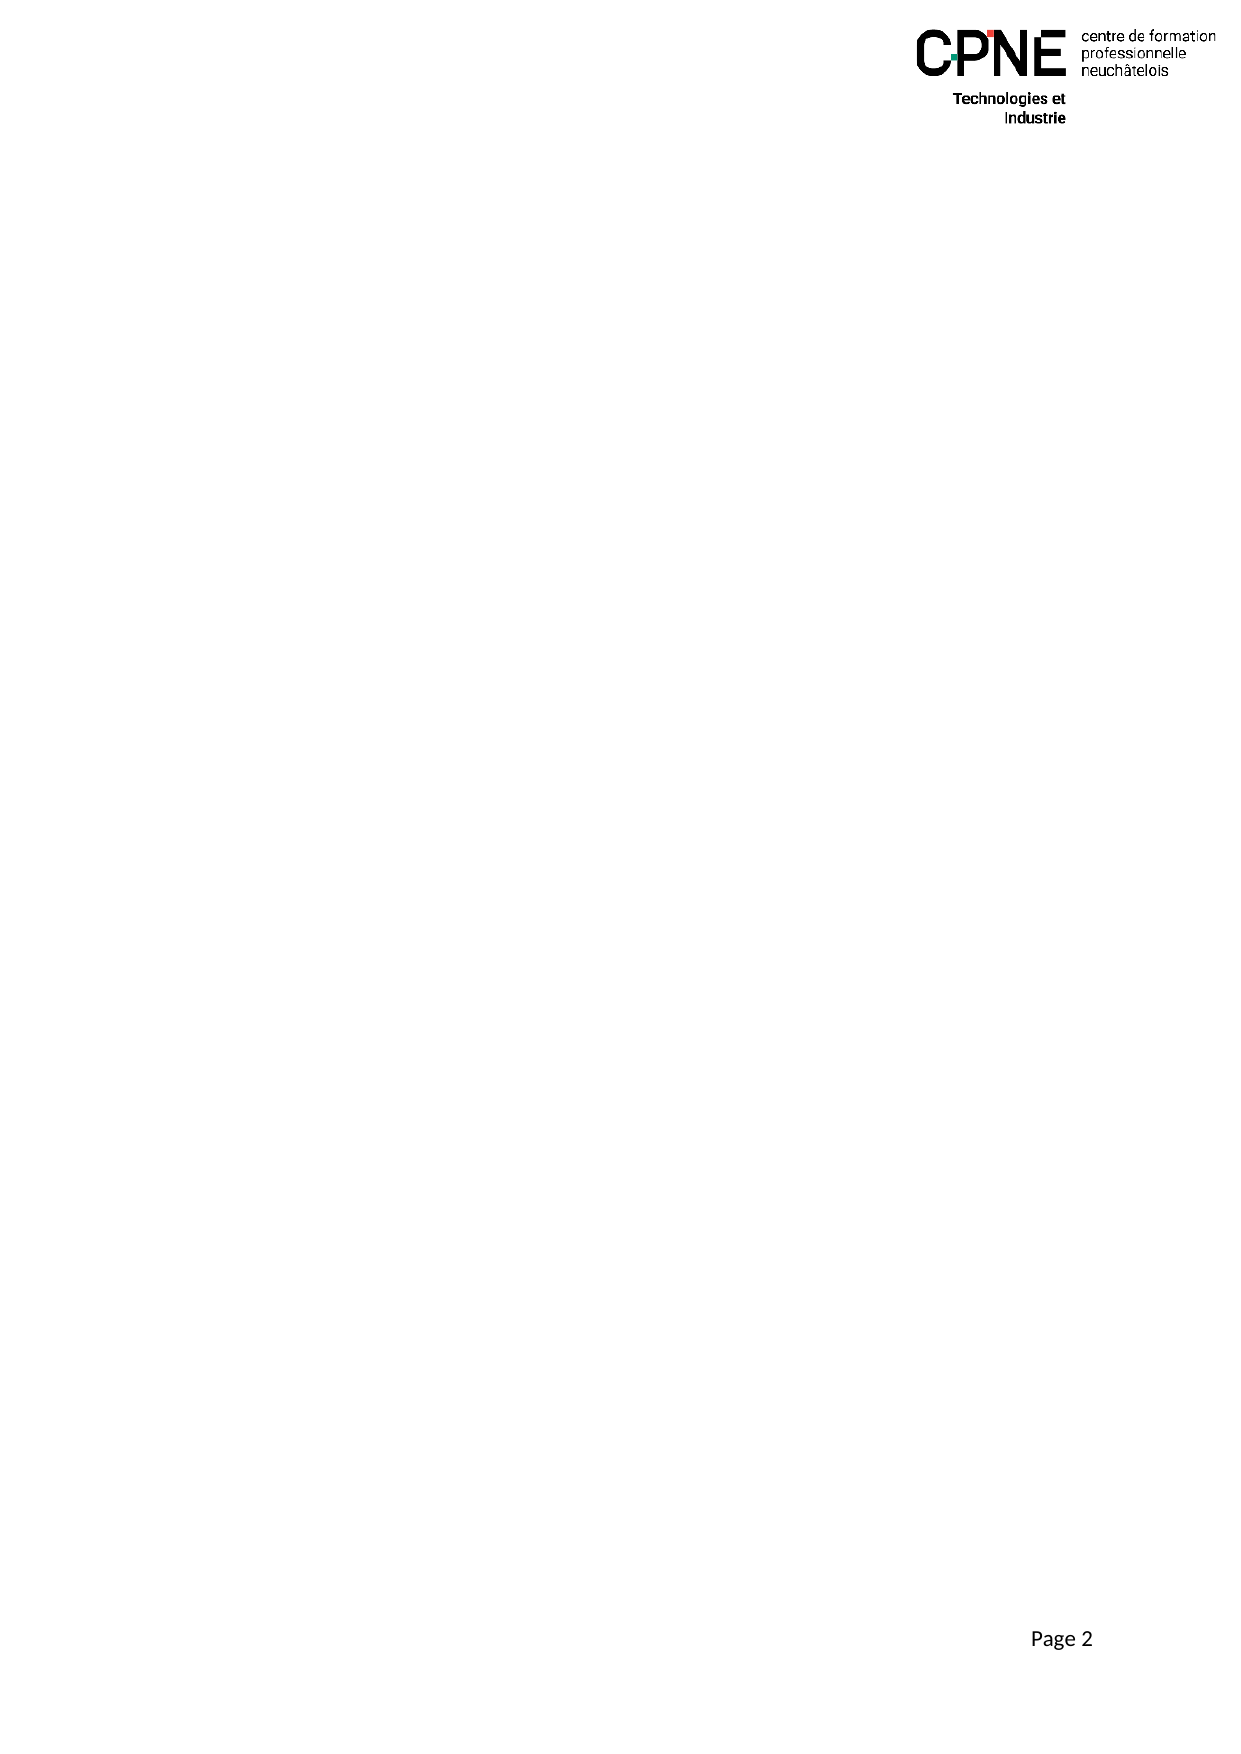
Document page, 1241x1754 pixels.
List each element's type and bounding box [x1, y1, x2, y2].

picture [916, 29, 1216, 124]
